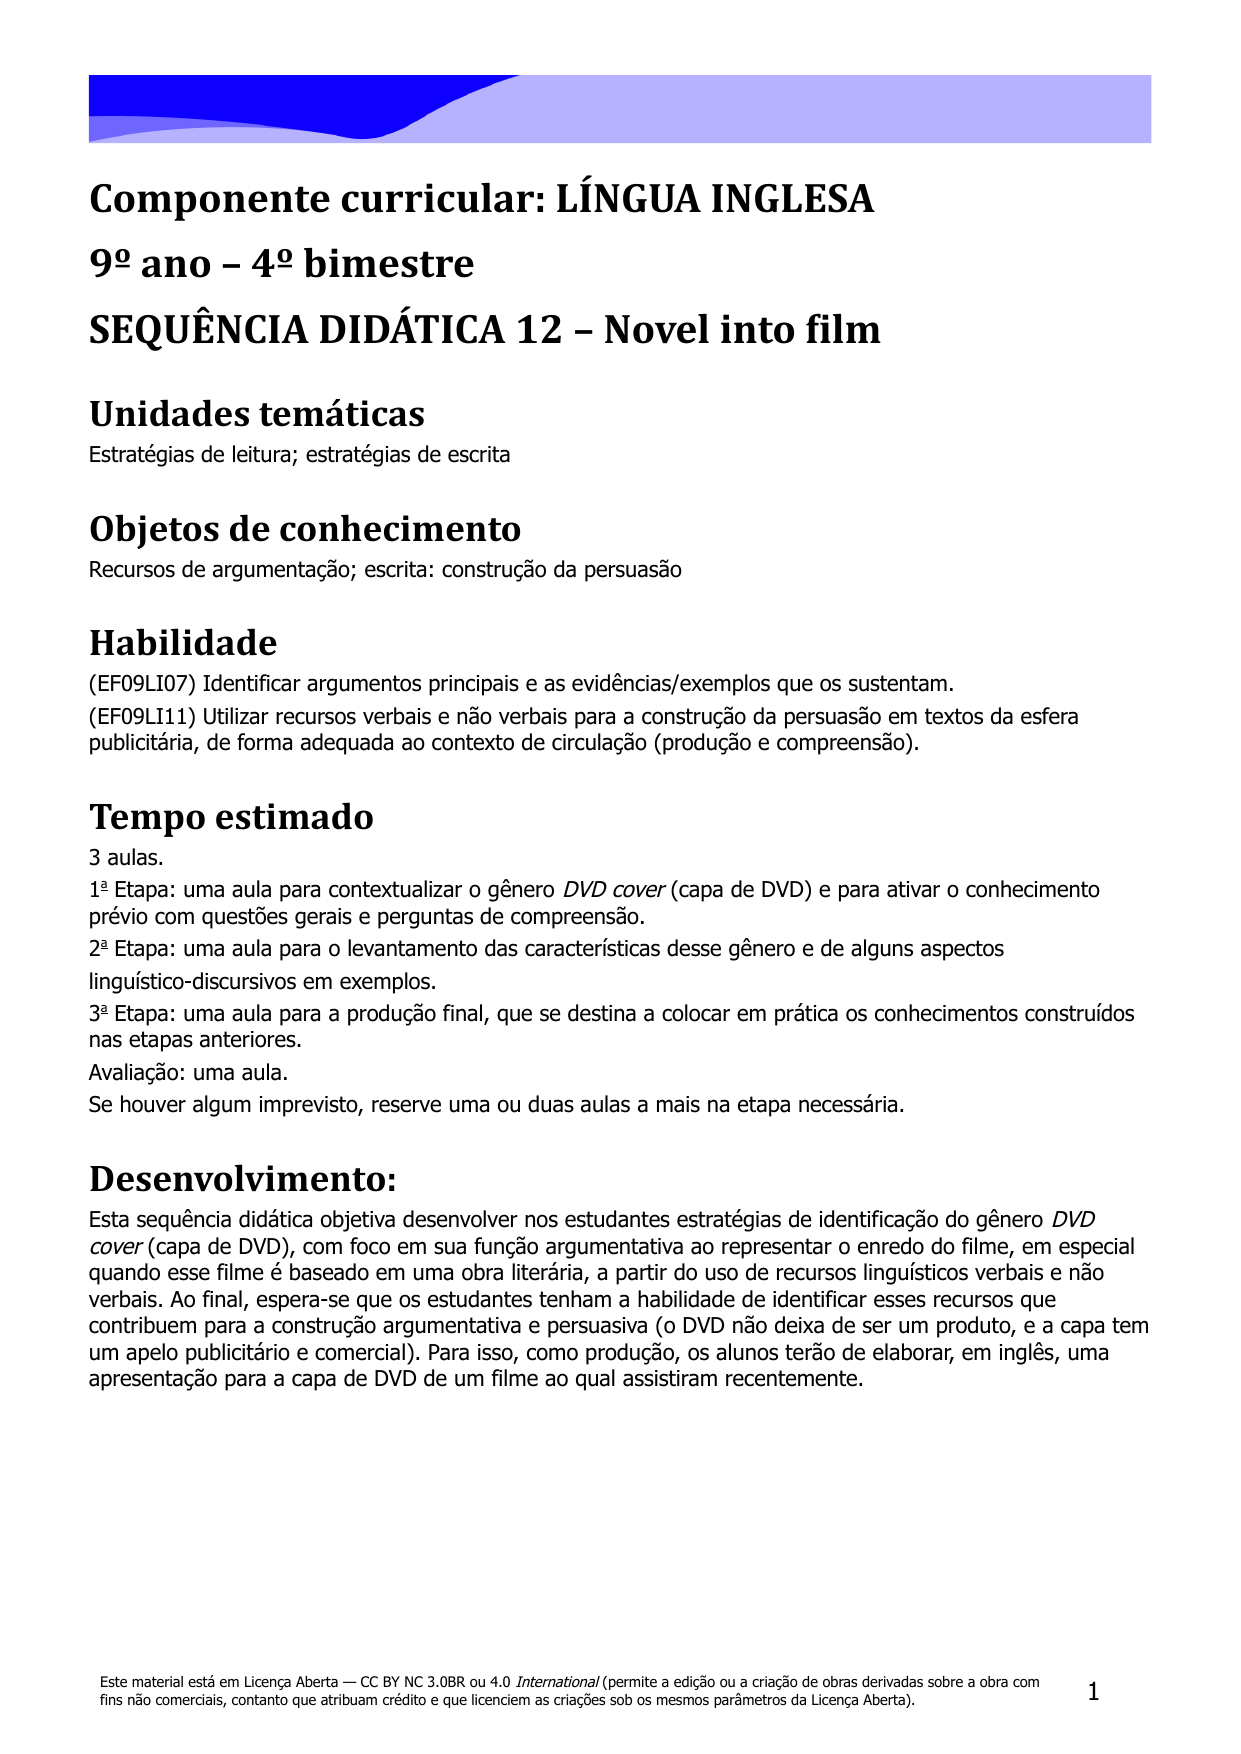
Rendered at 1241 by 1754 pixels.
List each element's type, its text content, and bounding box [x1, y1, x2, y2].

text SEQUÊNCIA DIDÁTICA 12 – Novel into film [89, 303, 1152, 352]
picture [88, 75, 1152, 156]
text 3a Etapa: uma aula para a produção final, que se destina a colocar em prática os conhecimentos construídos nas etapas anteriores. [89, 999, 1152, 1052]
text Habilidade [89, 620, 1152, 664]
text linguístico-discursivos em exemplos. [89, 967, 1152, 994]
text Desenvolvimento: [89, 1156, 1152, 1200]
text Avaliação: uma aula. [89, 1058, 1152, 1085]
text 2a Etapa: uma aula para o levantamento das características desse gênero e de alguns aspectos [89, 935, 1152, 961]
text Tempo estimado [89, 794, 1152, 838]
text Se houver algum imprevisto, reserve uma ou duas aulas a mais na etapa necessária. [89, 1091, 1152, 1117]
text 3 aulas. [89, 843, 1152, 870]
text 9º ano – 4º bimestre [89, 238, 1152, 287]
text Componente curricular: LÍNGUA INGLESA [89, 172, 1152, 221]
text (EF09LI07) Identificar argumentos principais e as evidências/exemplos que os sustentam. [89, 670, 1152, 696]
text Estratégias de leitura; estratégias de escrita [89, 441, 1152, 467]
text 1a Etapa: uma aula para contextualizar o gênero DVD cover (capa de DVD) e para ativar o conhecimento prévio com questões gerais e perguntas de compreensão. [89, 876, 1152, 929]
text Objetos de conhecimento [89, 505, 1152, 549]
text (EF09LI11) Utilizar recursos verbais e não verbais para a construção da persuasão em textos da esfera publicitária, de forma adequada ao contexto de circulação (produção e compreensão). [89, 702, 1152, 755]
text Recursos de argumentação; escrita: construção da persuasão [89, 555, 1152, 582]
text Unidades temáticas [89, 391, 1152, 435]
text Esta sequência didática objetiva desenvolver nos estudantes estratégias de identificação do gênero DVD cover (capa de DVD), com foco em sua função argumentativa ao representar o enredo do filme, em especial quando esse filme é baseado em uma obra literária, a partir do uso de recursos linguísticos verbais e não verbais. Ao final, espera-se que os estudantes tenham a habilidade de identificar esses recursos que contribuem para a construção argumentativa e persuasiva (o DVD não deixa de ser um produto, e a capa tem um apelo publicitário e comercial). Para isso, como produção, os alunos terão de elaborar, em inglês, uma apresentação para a capa de DVD de um filme ao qual assistiram recentemente. [89, 1206, 1152, 1391]
